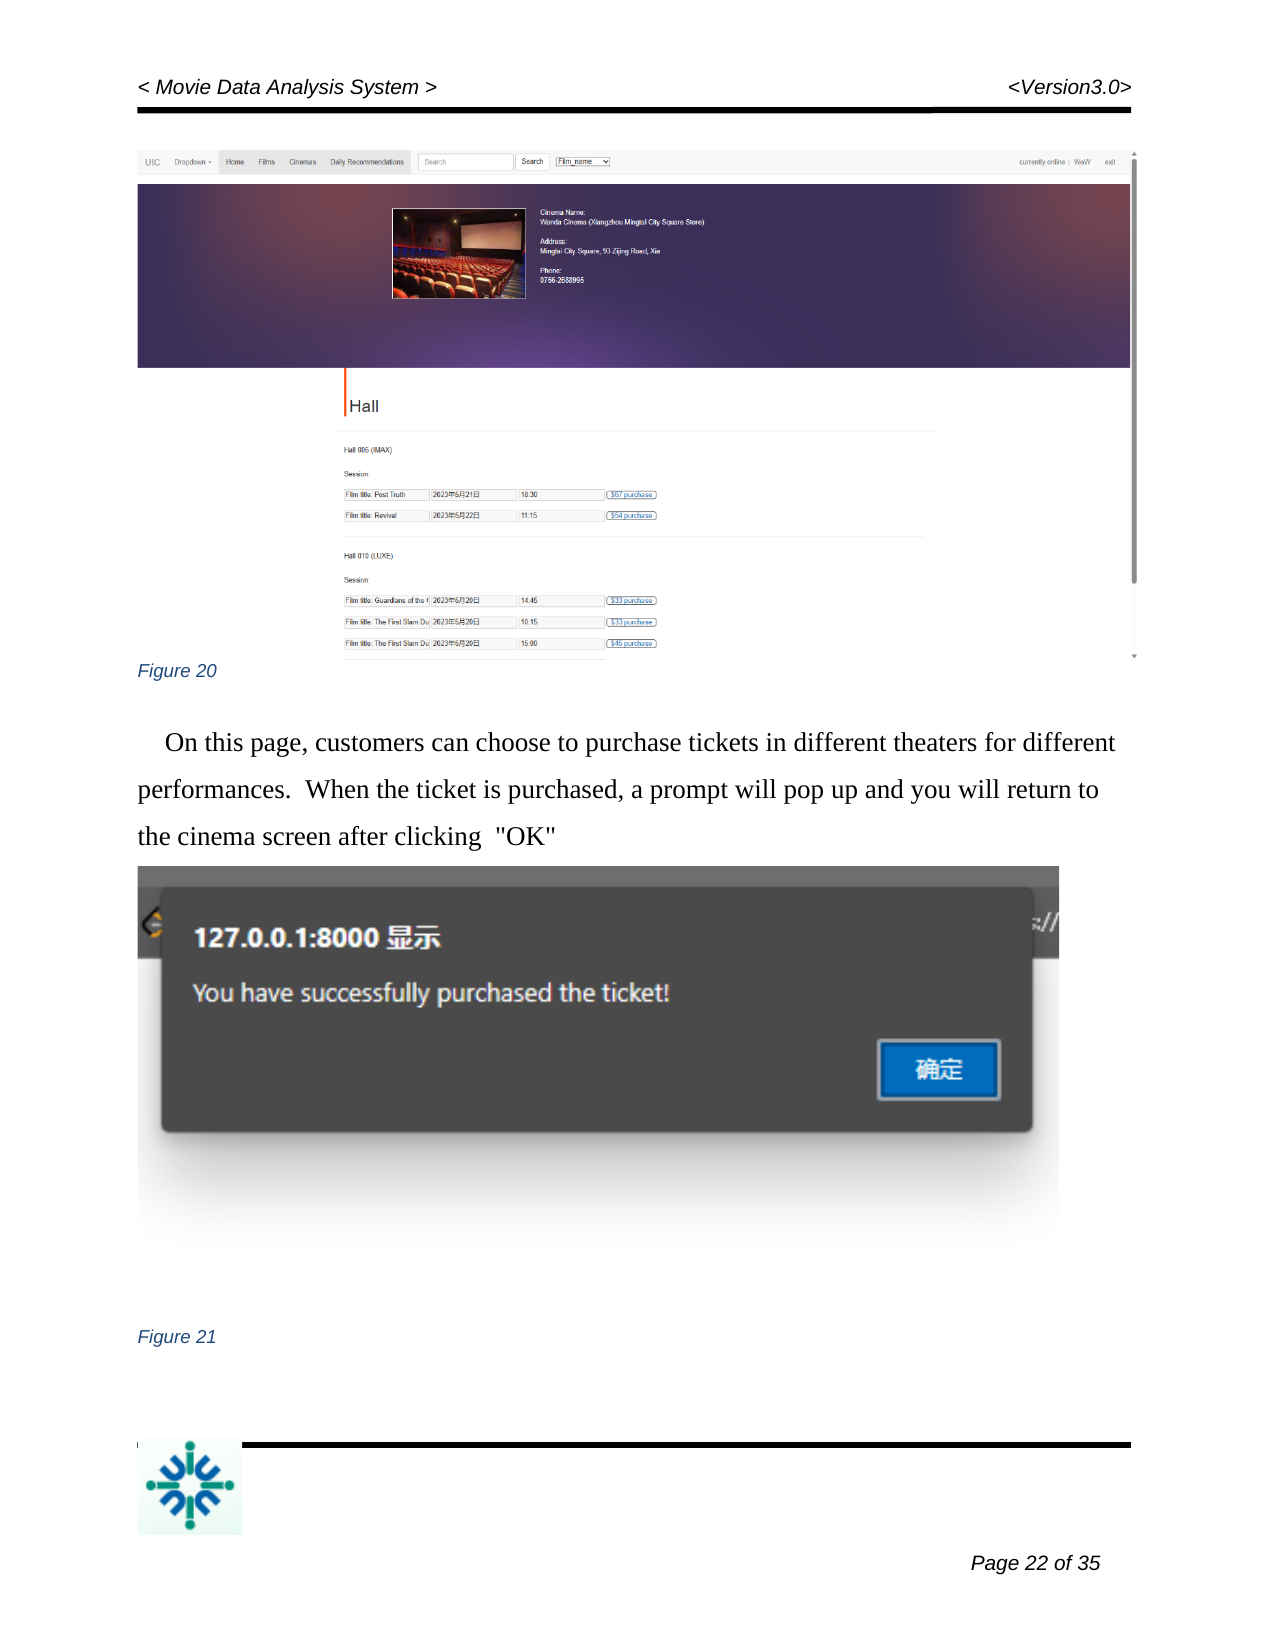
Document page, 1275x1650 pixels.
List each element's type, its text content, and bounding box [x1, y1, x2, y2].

text Figure 20 [137, 660, 1138, 682]
text On this page, customers can choose to purchase tickets in different theaters for different performances. When the ticket is purchased, a prompt will pop up and you will return to the cinema screen after clicking "OK" [137, 726, 1138, 851]
picture [137, 150, 1138, 660]
text Figure 21 [137, 1326, 1138, 1348]
picture [137, 1438, 243, 1535]
picture [137, 866, 1060, 1327]
